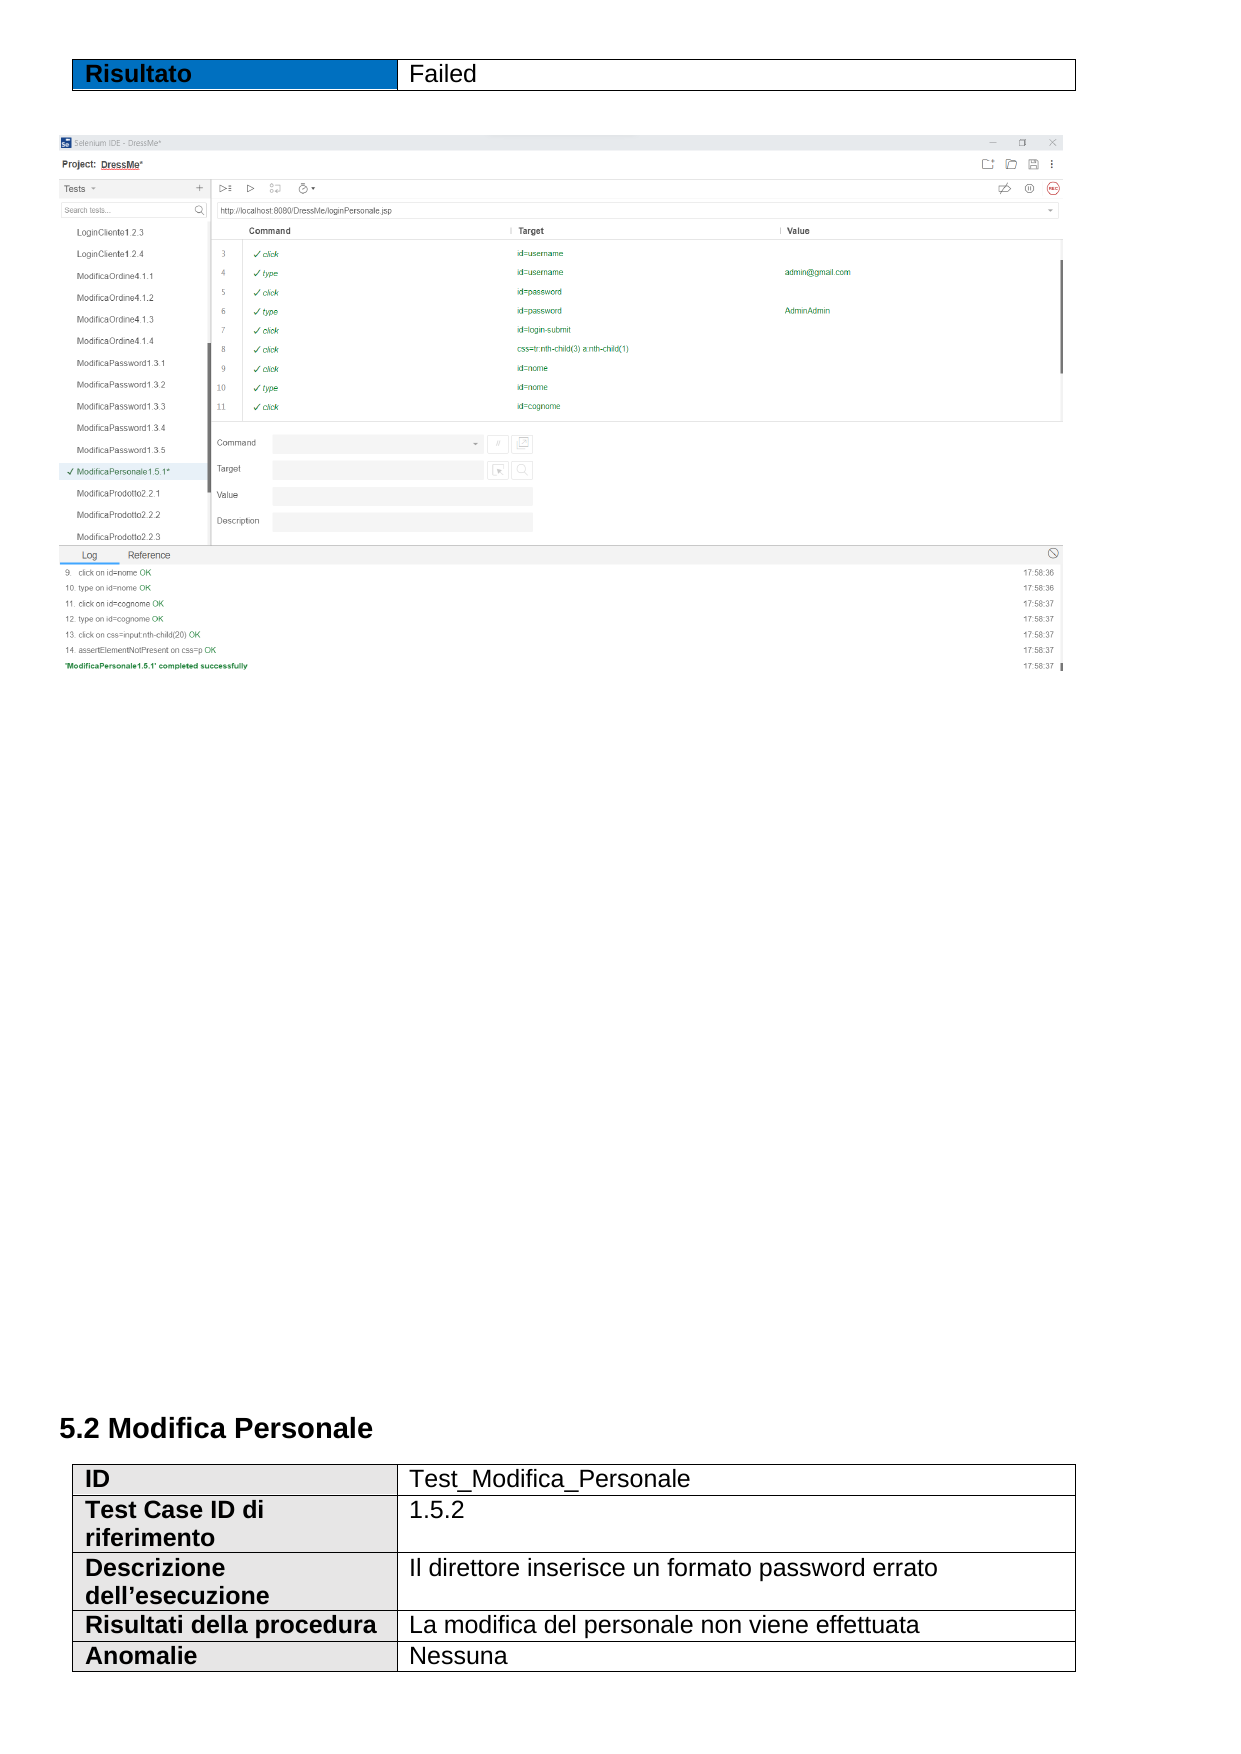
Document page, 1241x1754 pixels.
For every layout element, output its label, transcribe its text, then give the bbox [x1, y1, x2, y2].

table_cell Risultati della procedura [73, 1611, 397, 1641]
table_cell Failed [398, 60, 1075, 89]
table_cell Anomalie [73, 1642, 397, 1671]
text 5.2 Modifica Personale [59, 1411, 1181, 1445]
table_cell Descrizione dell’esecuzione [73, 1553, 397, 1610]
table_header ID [73, 1465, 397, 1494]
table_cell La modifica del personale non viene effettuata [398, 1611, 1075, 1641]
table_cell 1.5.2 [398, 1496, 1075, 1552]
table_cell Nessuna [398, 1642, 1075, 1671]
table_header Test_Modifica_Personale [398, 1465, 1075, 1494]
table_cell Test Case ID di riferimento [73, 1496, 397, 1552]
table_cell Il direttore inserisce un formato password errato [398, 1553, 1075, 1610]
picture [59, 135, 1063, 671]
table_cell Risultato [73, 60, 397, 89]
